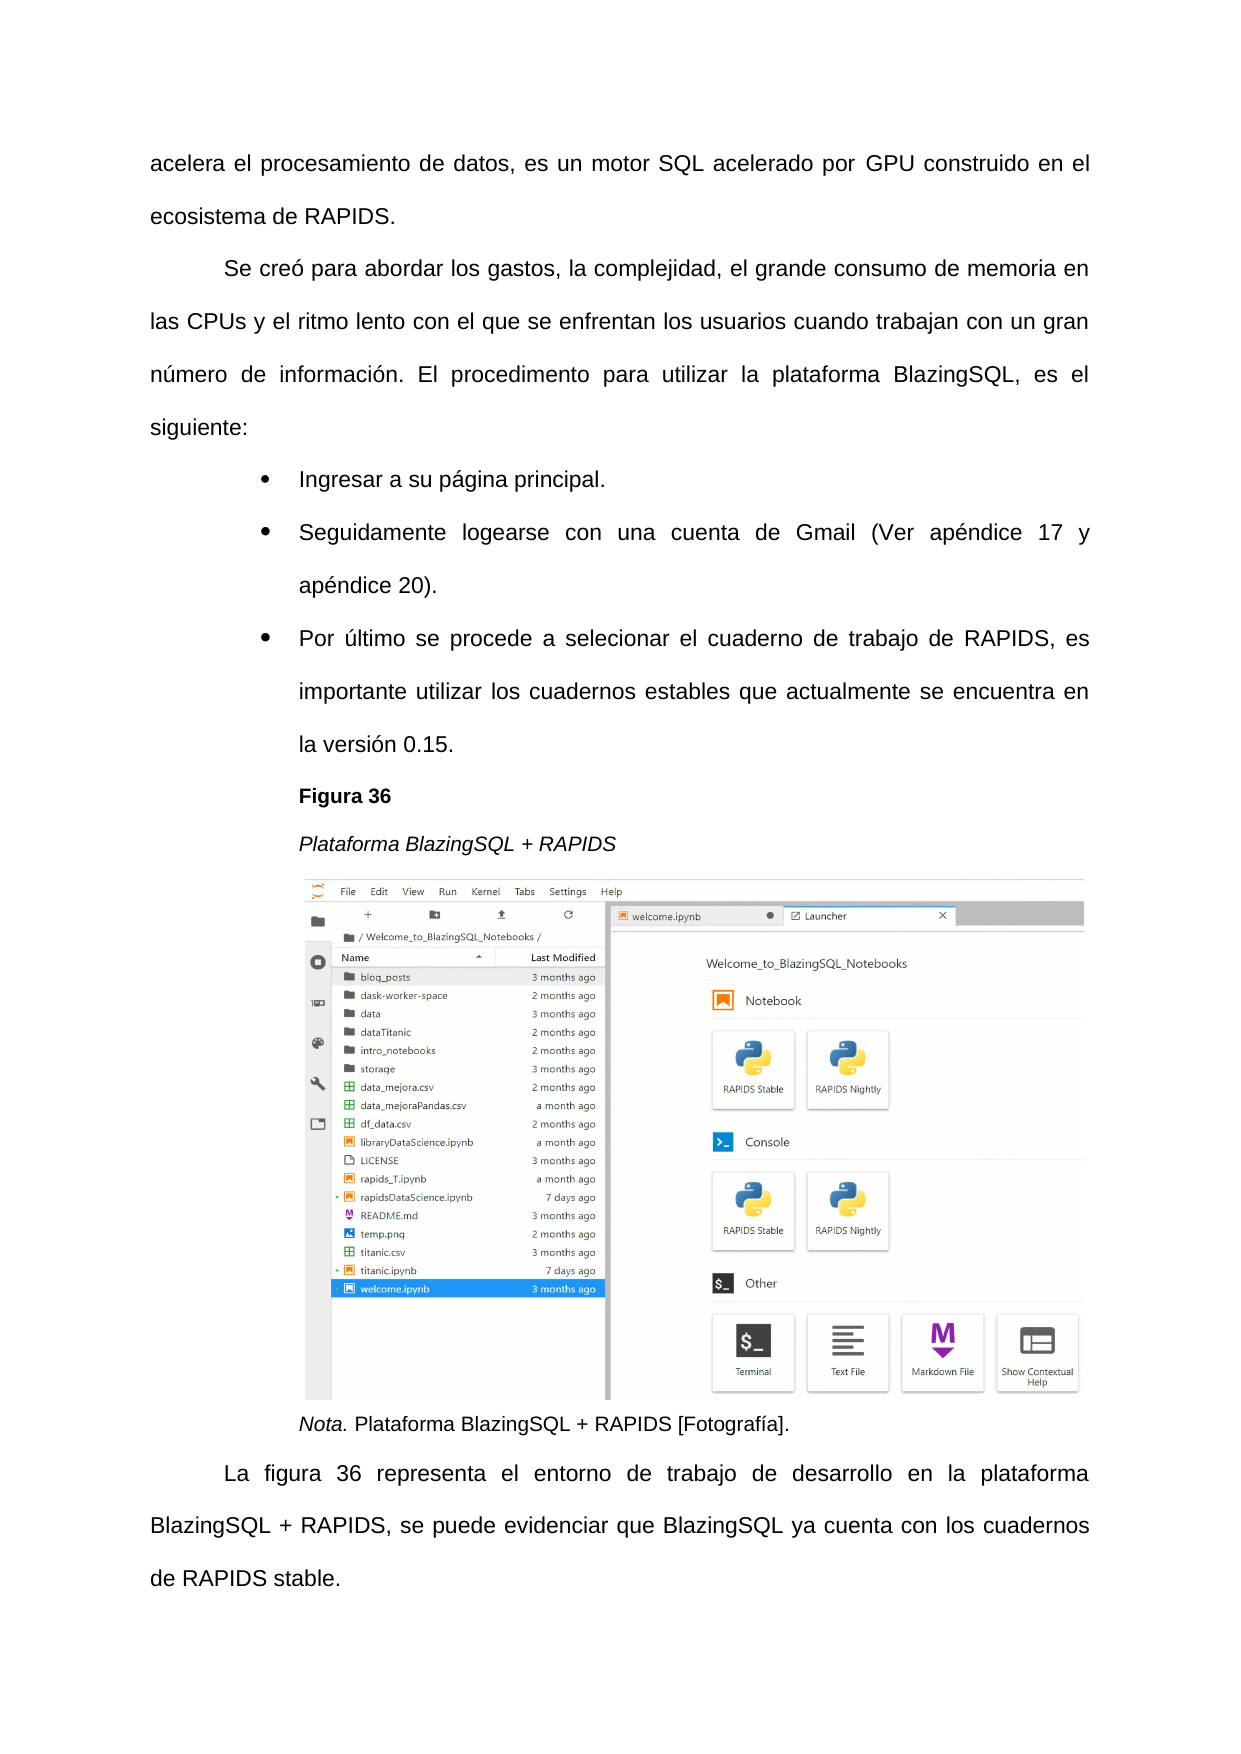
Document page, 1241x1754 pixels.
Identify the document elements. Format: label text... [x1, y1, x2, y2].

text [150, 150, 1090, 229]
text La figura 36 representa el entorno de trabajo de desarrollo en la plataforma BlazingSQL + RAPIDS, se puede evidenciar que BlazingSQL ya cuenta con los cuadernos de RAPIDS stable. [150, 1459, 1090, 1591]
text Plataforma BlazingSQL + RAPIDS [299, 831, 1090, 855]
list Seguidamente logearse con una cuenta de Gmail (Ver apéndice 17 y apéndice 20). [261, 519, 1090, 598]
text Se creó para abordar los gastos, la complejidad, el grande consumo de memoria en las CPUs y el ritmo lento con el que se enfrentan los usuarios cuando trabajan con un gran número de información. El procedimento para utilizar la plataforma BlazingSQL, es el siguiente: [150, 255, 1090, 440]
text Figura 36 [299, 783, 1090, 807]
list Nota. Plataforma BlazingSQL + RAPIDS [Fotografía]. [299, 1412, 925, 1436]
picture [305, 879, 1084, 1400]
list Ingresar a su página principal. [261, 466, 1090, 493]
list Por último se procede a selecionar el cuaderno de trabajo de RAPIDS, es importante utilizar los cuadernos estables que actualmente se encuentra en la versión 0.15. [261, 625, 1090, 757]
